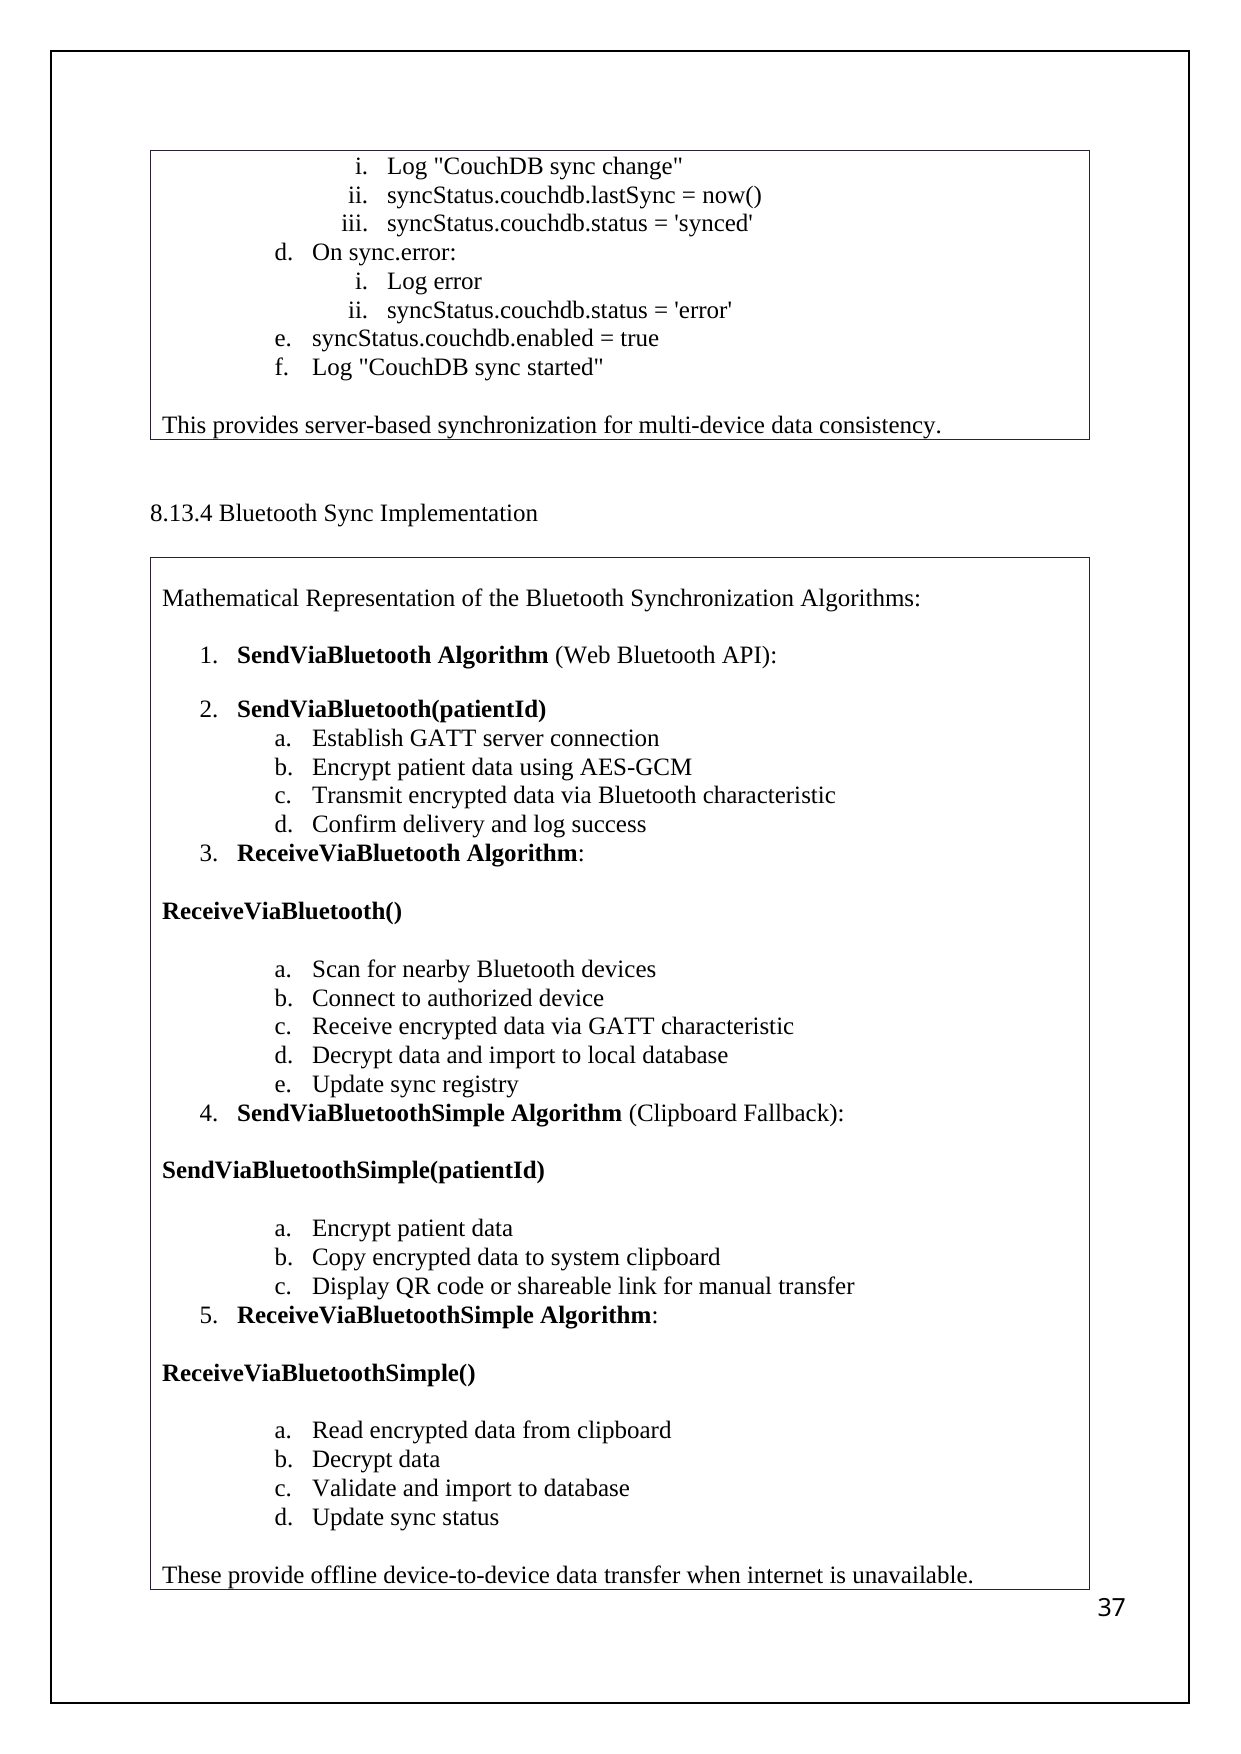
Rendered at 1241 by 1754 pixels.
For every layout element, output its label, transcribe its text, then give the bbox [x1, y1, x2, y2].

table_header Mathematical Representation of the Bluetooth Synchronization Algorithms: SendViaBluetooth Algorithm (Web Bluetooth API): SendViaBluetooth(patientId) Establish GATT server connection Encrypt patient data using AES-GCM Transmit encrypted data via Bluetooth characteristic Confirm delivery and log success ReceiveViaBluetooth Algorithm: ReceiveViaBluetooth() Scan for nearby Bluetooth devices Connect to authorized device Receive encrypted data via GATT characteristic Decrypt data and import to local database Update sync registry SendViaBluetoothSimple Algorithm (Clipboard Fallback): SendViaBluetoothSimple(patientId) Encrypt patient data Copy encrypted data to system clipboard Display QR code or shareable link for manual transfer ReceiveViaBluetoothSimple Algorithm: ReceiveViaBluetoothSimple() Read encrypted data from clipboard Decrypt data Validate and import to database Update sync status These provide offline device-to-device data transfer when internet is unavailable. [151, 558, 1089, 1588]
text 8.13.4 Bluetooth Sync Implementation [150, 498, 1090, 527]
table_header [151, 151, 1089, 439]
